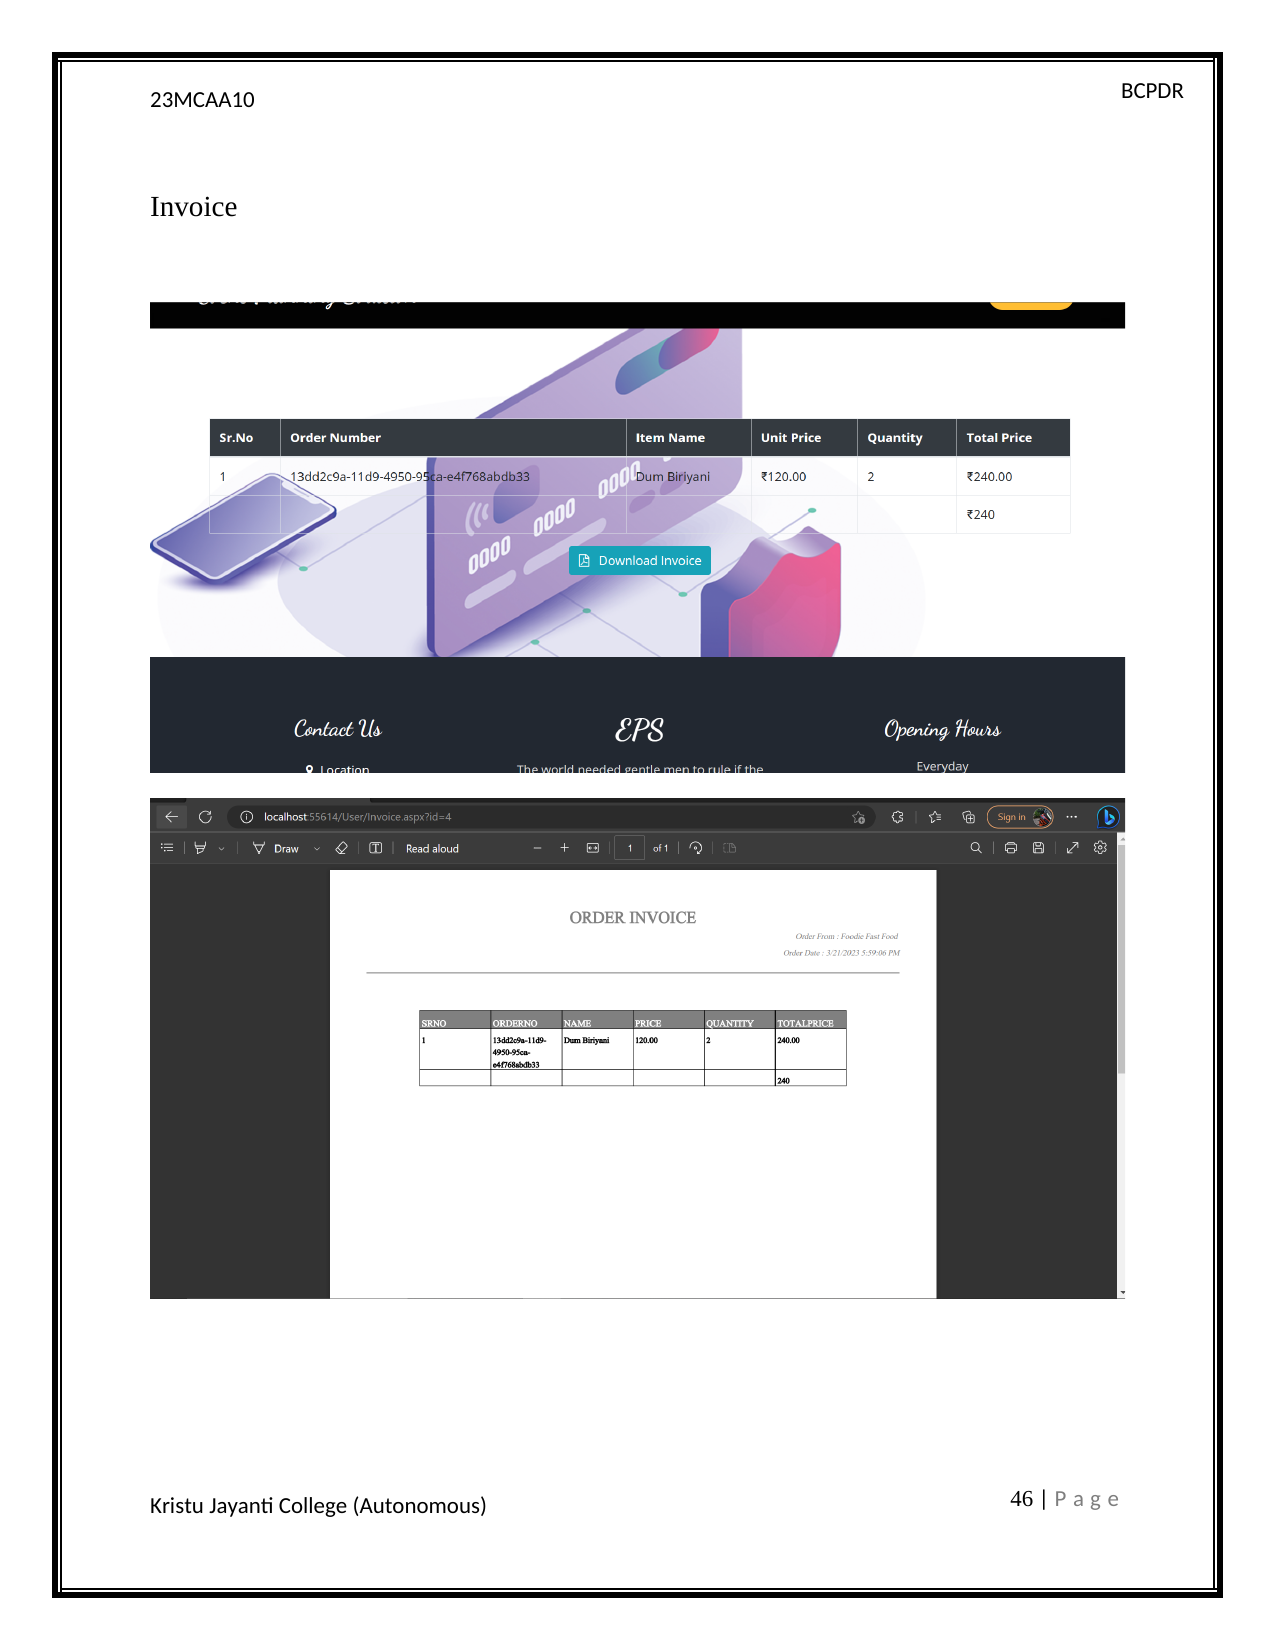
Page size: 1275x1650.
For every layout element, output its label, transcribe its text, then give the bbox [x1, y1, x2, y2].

picture [150, 302, 1125, 773]
text Invoice [150, 189, 1210, 249]
picture [150, 798, 1125, 1299]
